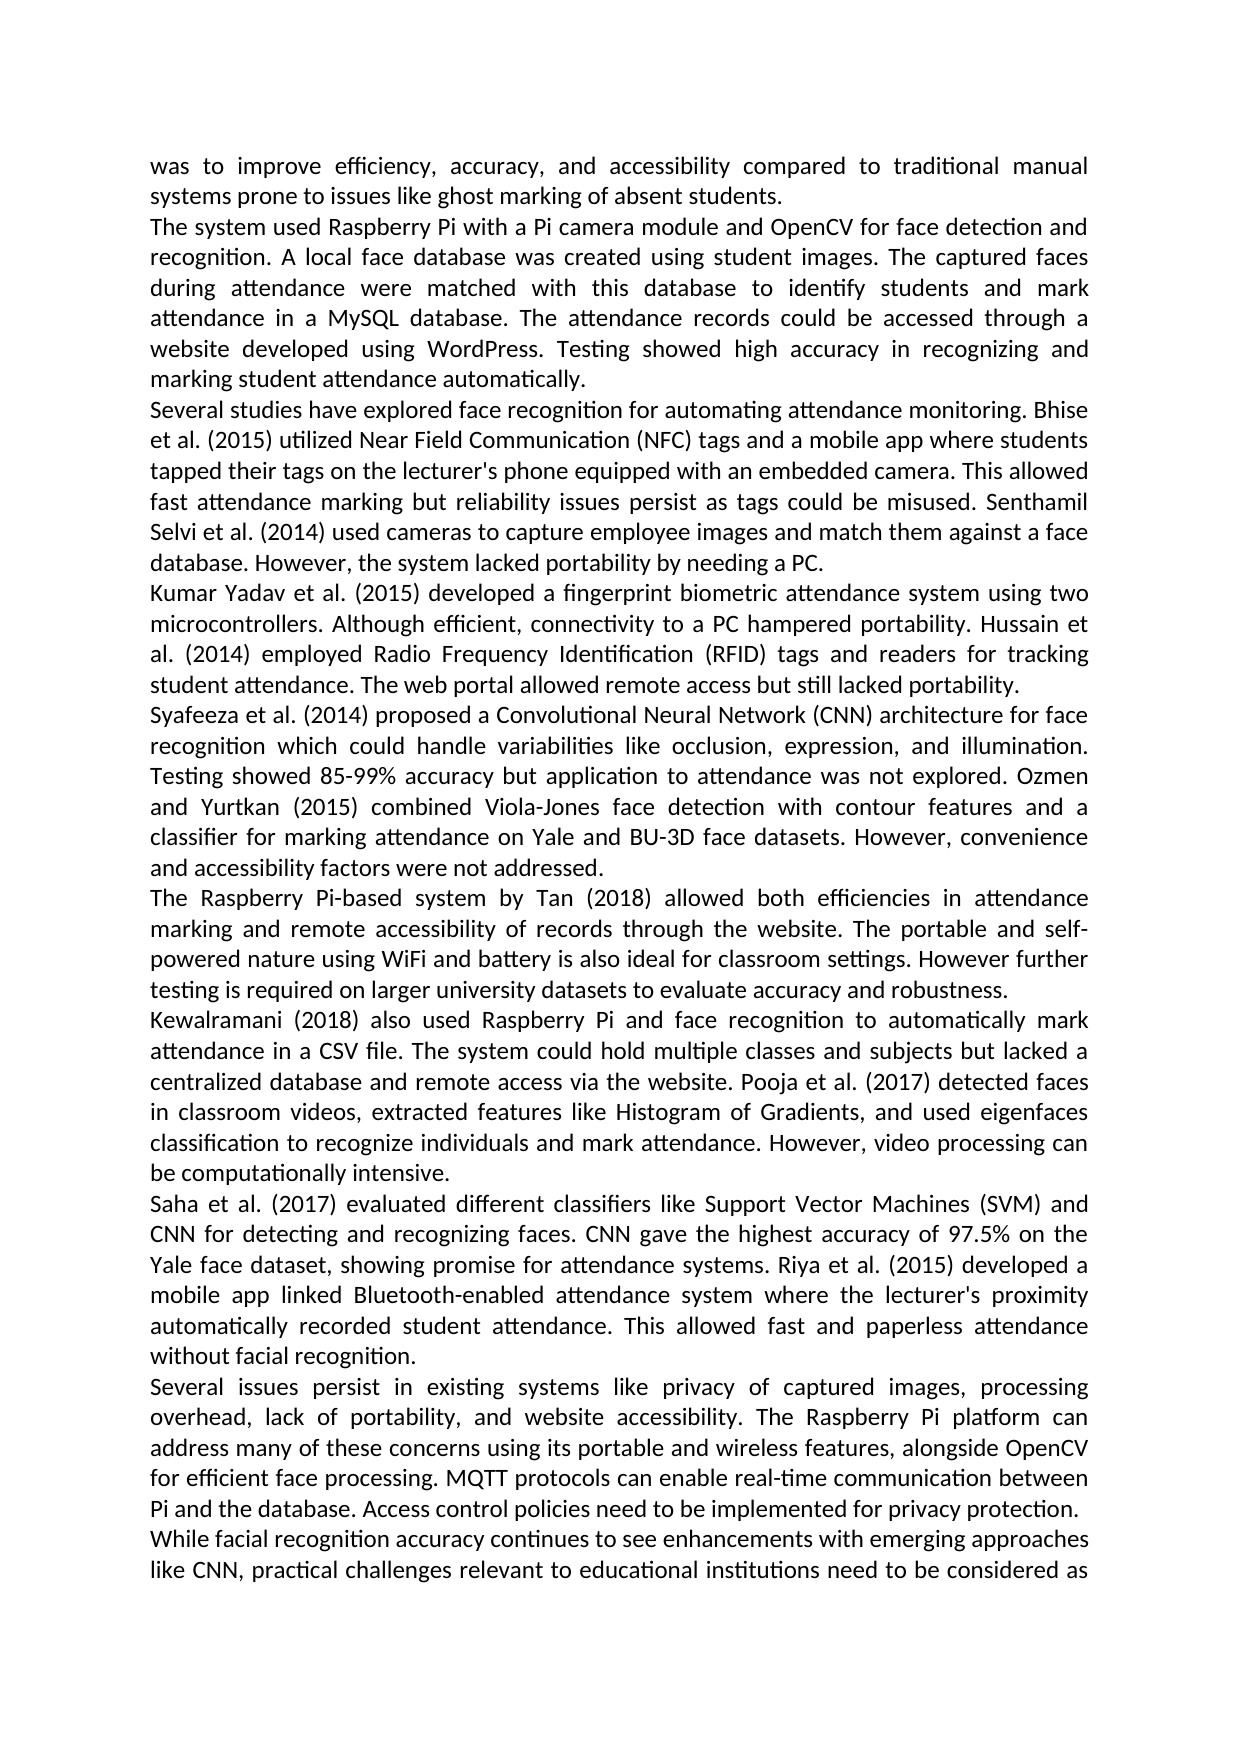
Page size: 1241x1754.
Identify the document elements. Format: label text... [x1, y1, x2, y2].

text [150, 1523, 1090, 1584]
text The Raspberry Pi-based system by Tan (2018) allowed both efficiencies in attendance marking and remote accessibility of records through the website. The portable and self-powered nature using WiFi and battery is also ideal for classroom settings. However further testing is required on larger university datasets to evaluate accuracy and robustness. [150, 882, 1090, 1004]
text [150, 150, 1090, 211]
text The system used Raspberry Pi with a Pi camera module and OpenCV for face detection and recognition. A local face database was created using student images. The captured faces during attendance were matched with this database to identify students and mark attendance in a MySQL database. The attendance records could be accessed through a website developed using WordPress. Testing showed high accuracy in recognizing and marking student attendance automatically. [150, 211, 1090, 394]
text Kewalramani (2018) also used Raspberry Pi and face recognition to automatically mark attendance in a CSV file. The system could hold multiple classes and subjects but lacked a centralized database and remote access via the website. Pooja et al. (2017) detected faces in classroom videos, extracted features like Histogram of Gradients, and used eigenfaces classification to recognize individuals and mark attendance. However, video processing can be computationally intensive. [150, 1004, 1090, 1188]
text Several studies have explored face recognition for automating attendance monitoring. Bhise et al. (2015) utilized Near Field Communication (NFC) tags and a mobile app where students tapped their tags on the lecturer's phone equipped with an embedded camera. This allowed fast attendance marking but reliability issues persist as tags could be misused. Senthamil Selvi et al. (2014) used cameras to capture employee images and match them against a face database. However, the system lacked portability by needing a PC. [150, 394, 1090, 577]
text Saha et al. (2017) evaluated different classifiers like Support Vector Machines (SVM) and CNN for detecting and recognizing faces. CNN gave the highest accuracy of 97.5% on the Yale face dataset, showing promise for attendance systems. Riya et al. (2015) developed a mobile app linked Bluetooth-enabled attendance system where the lecturer's proximity automatically recorded student attendance. This allowed fast and paperless attendance without facial recognition. [150, 1188, 1090, 1371]
text Syafeeza et al. (2014) proposed a Convolutional Neural Network (CNN) architecture for face recognition which could handle variabilities like occlusion, expression, and illumination. Testing showed 85-99% accuracy but application to attendance was not explored. Ozmen and Yurtkan (2015) combined Viola-Jones face detection with contour features and a classifier for marking attendance on Yale and BU-3D face datasets. However, convenience and accessibility factors were not addressed. [150, 699, 1090, 882]
text Several issues persist in existing systems like privacy of captured images, processing overhead, lack of portability, and website accessibility. The Raspberry Pi platform can address many of these concerns using its portable and wireless features, alongside OpenCV for efficient face processing. MQTT protocols can enable real-time communication between Pi and the database. Access control policies need to be implemented for privacy protection. [150, 1371, 1090, 1523]
text Kumar Yadav et al. (2015) developed a fingerprint biometric attendance system using two microcontrollers. Although efficient, connectivity to a PC hampered portability. Hussain et al. (2014) employed Radio Frequency Identification (RFID) tags and readers for tracking student attendance. The web portal allowed remote access but still lacked portability. [150, 577, 1090, 699]
